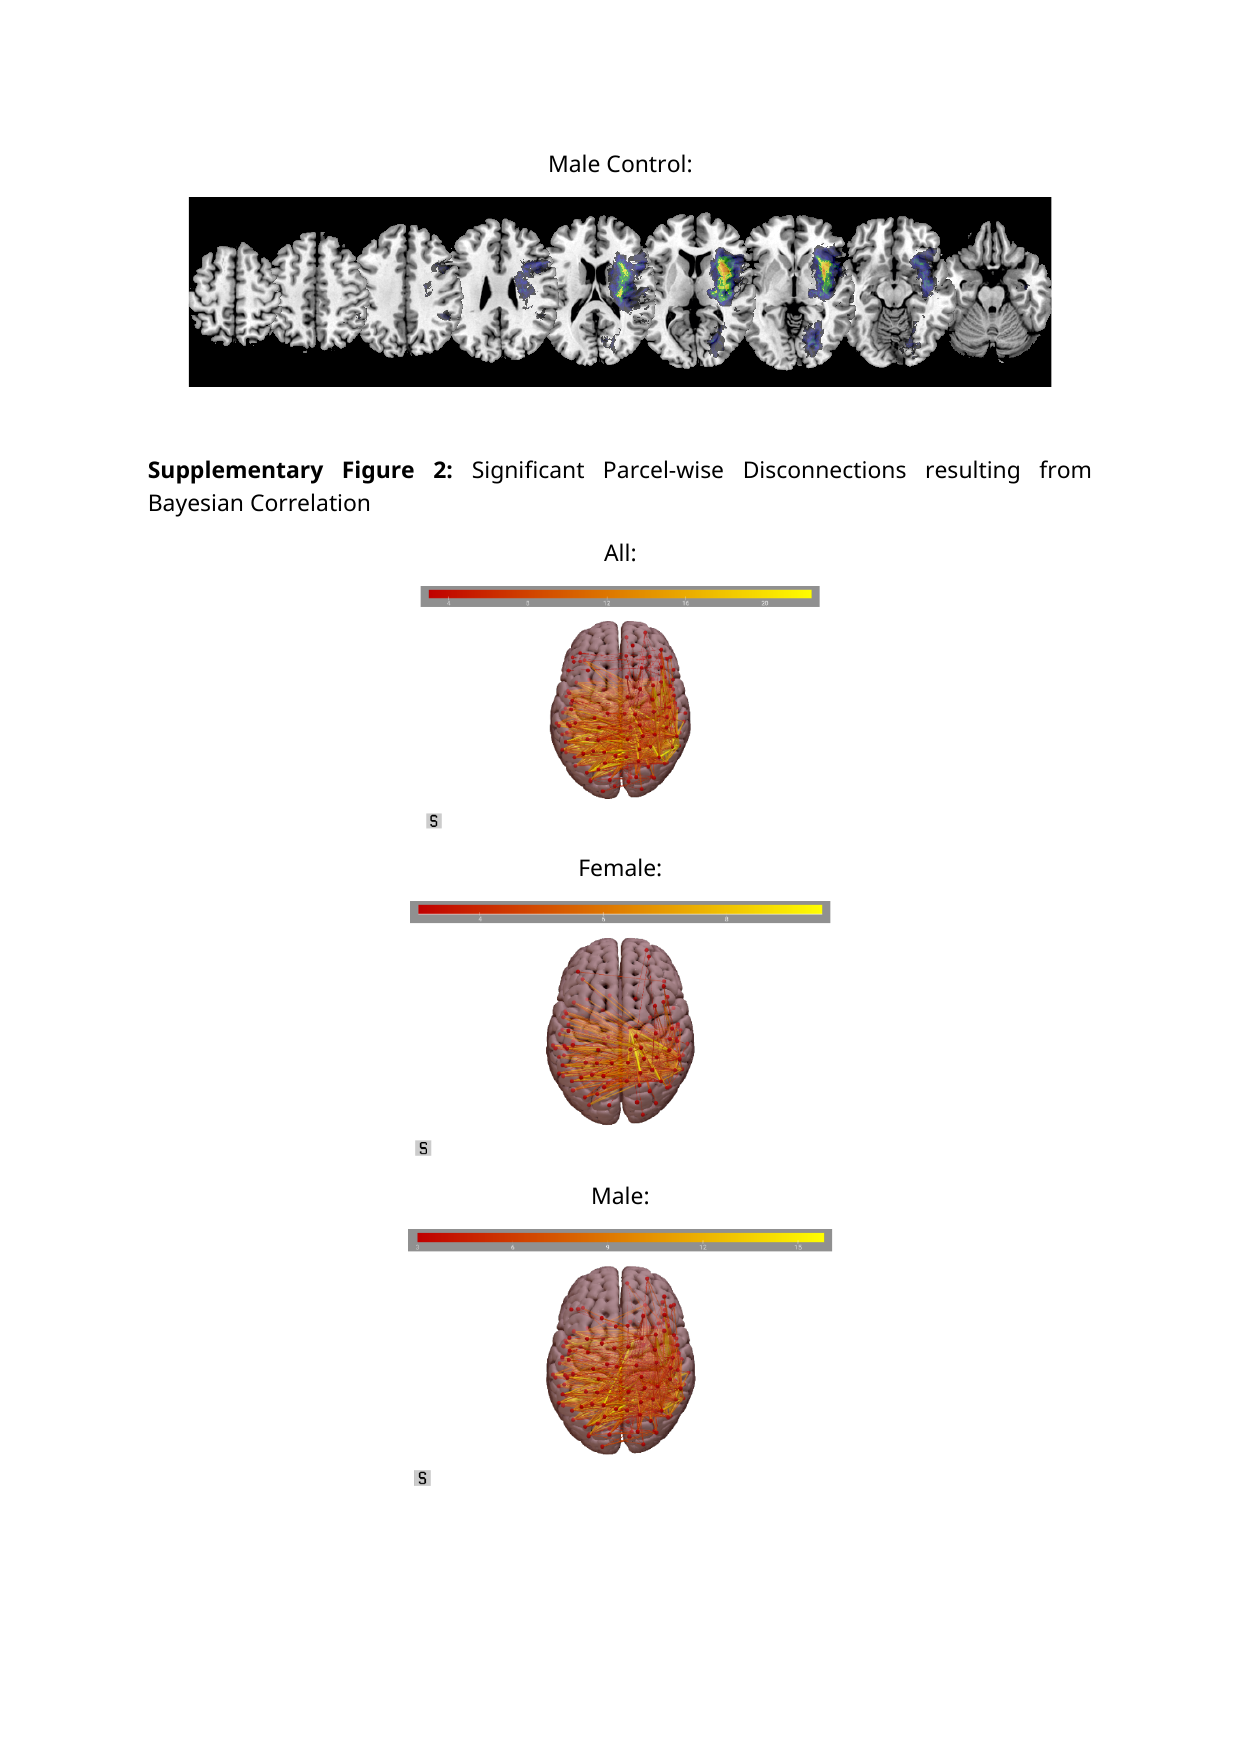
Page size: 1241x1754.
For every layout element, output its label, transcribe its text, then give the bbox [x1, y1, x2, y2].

text All: [148, 537, 1093, 568]
text Male Control: [148, 148, 1093, 179]
text Supplementary Figure 2: Significant Parcel-wise Disconnections resulting from Bayesian Correlation [148, 454, 1093, 518]
picture [410, 901, 831, 1162]
picture [408, 1229, 833, 1492]
picture [420, 586, 820, 834]
picture [188, 197, 1052, 387]
text Female: [148, 851, 1093, 883]
text Male: [148, 1179, 1093, 1211]
